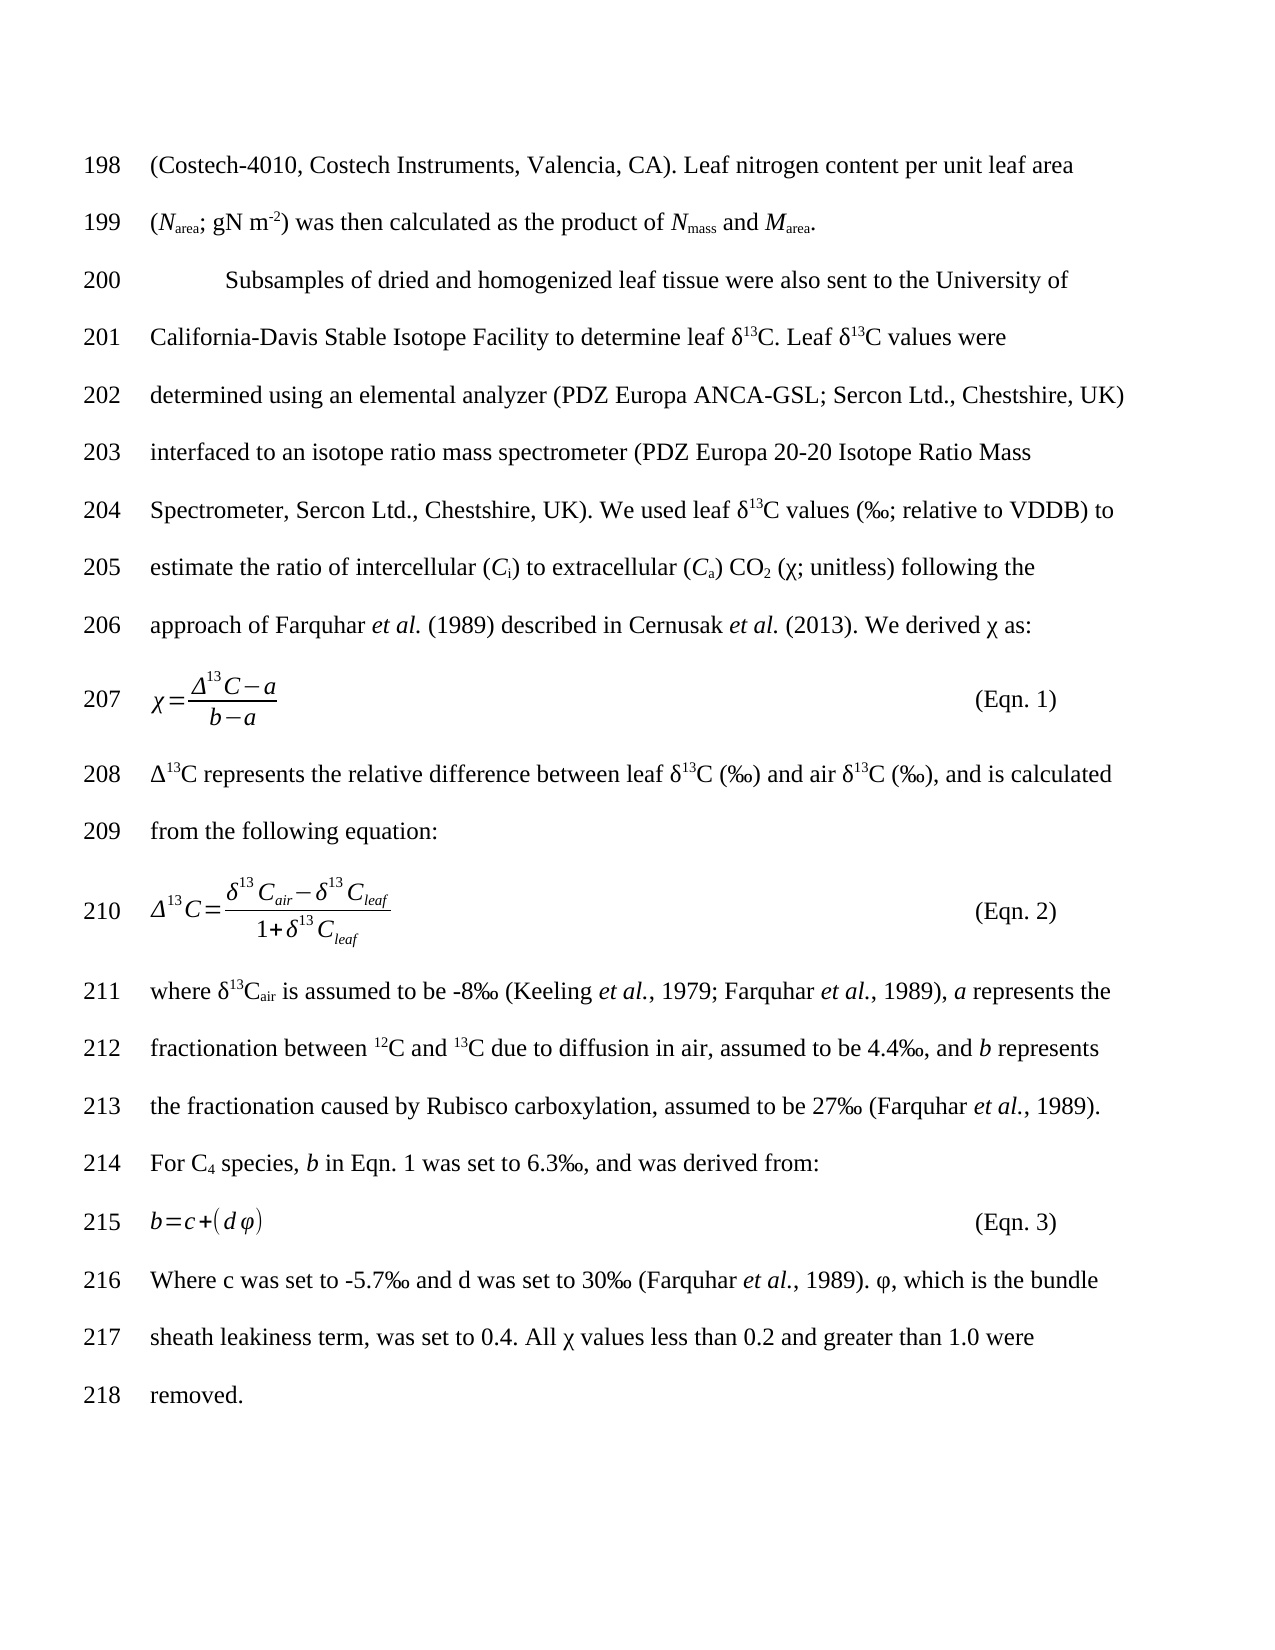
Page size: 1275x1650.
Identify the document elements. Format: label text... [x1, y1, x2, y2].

text (Eqn. 1) [150, 667, 1125, 730]
text (Eqn. 3) [150, 1206, 1125, 1236]
text where δ13Cair is assumed to be -8‰ (Keeling et al., 1979; Farquhar et al., 1989), a represents the fractionation between 12C and 13C due to diffusion in air, assumed to be 4.4‰, and b represents the fractionation caused by Rubisco carboxylation, assumed to be 27‰ (Farquhar et al., 1989). For C4 species, b in Eqn. 1 was set to 6.3‰, and was derived from: [150, 976, 1125, 1177]
text (Eqn. 2) [150, 874, 1125, 947]
text Subsamples of dried and homogenized leaf tissue were also sent to the University of California-Davis Stable Isotope Facility to determine leaf δ13C. Leaf δ13C values were determined using an elemental analyzer (PDZ Europa ANCA-GSL; Sercon Ltd., Chestshire, UK) interfaced to an isotope ratio mass spectrometer (PDZ Europa 20-20 Isotope Ratio Mass Spectrometer, Sercon Ltd., Chestshire, UK). We used leaf δ13C values (‰; relative to VDDB) to estimate the ratio of intercellular (Ci) to extracellular (Ca) CO2 (χ; unitless) following the approach of Farquhar et al. (1989) described in Cernusak et al. (2013). We derived χ as: [150, 265, 1125, 639]
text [150, 150, 1125, 236]
text Where c was set to -5.7‰ and d was set to 30‰ (Farquhar et al., 1989). φ, which is the bundle sheath leakiness term, was set to 0.4. All χ values less than 0.2 and greater than 1.0 were removed. [150, 1265, 1125, 1408]
text Δ13C represents the relative difference between leaf δ13C (‰) and air δ13C (‰), and is calculated from the following equation: [150, 759, 1125, 845]
